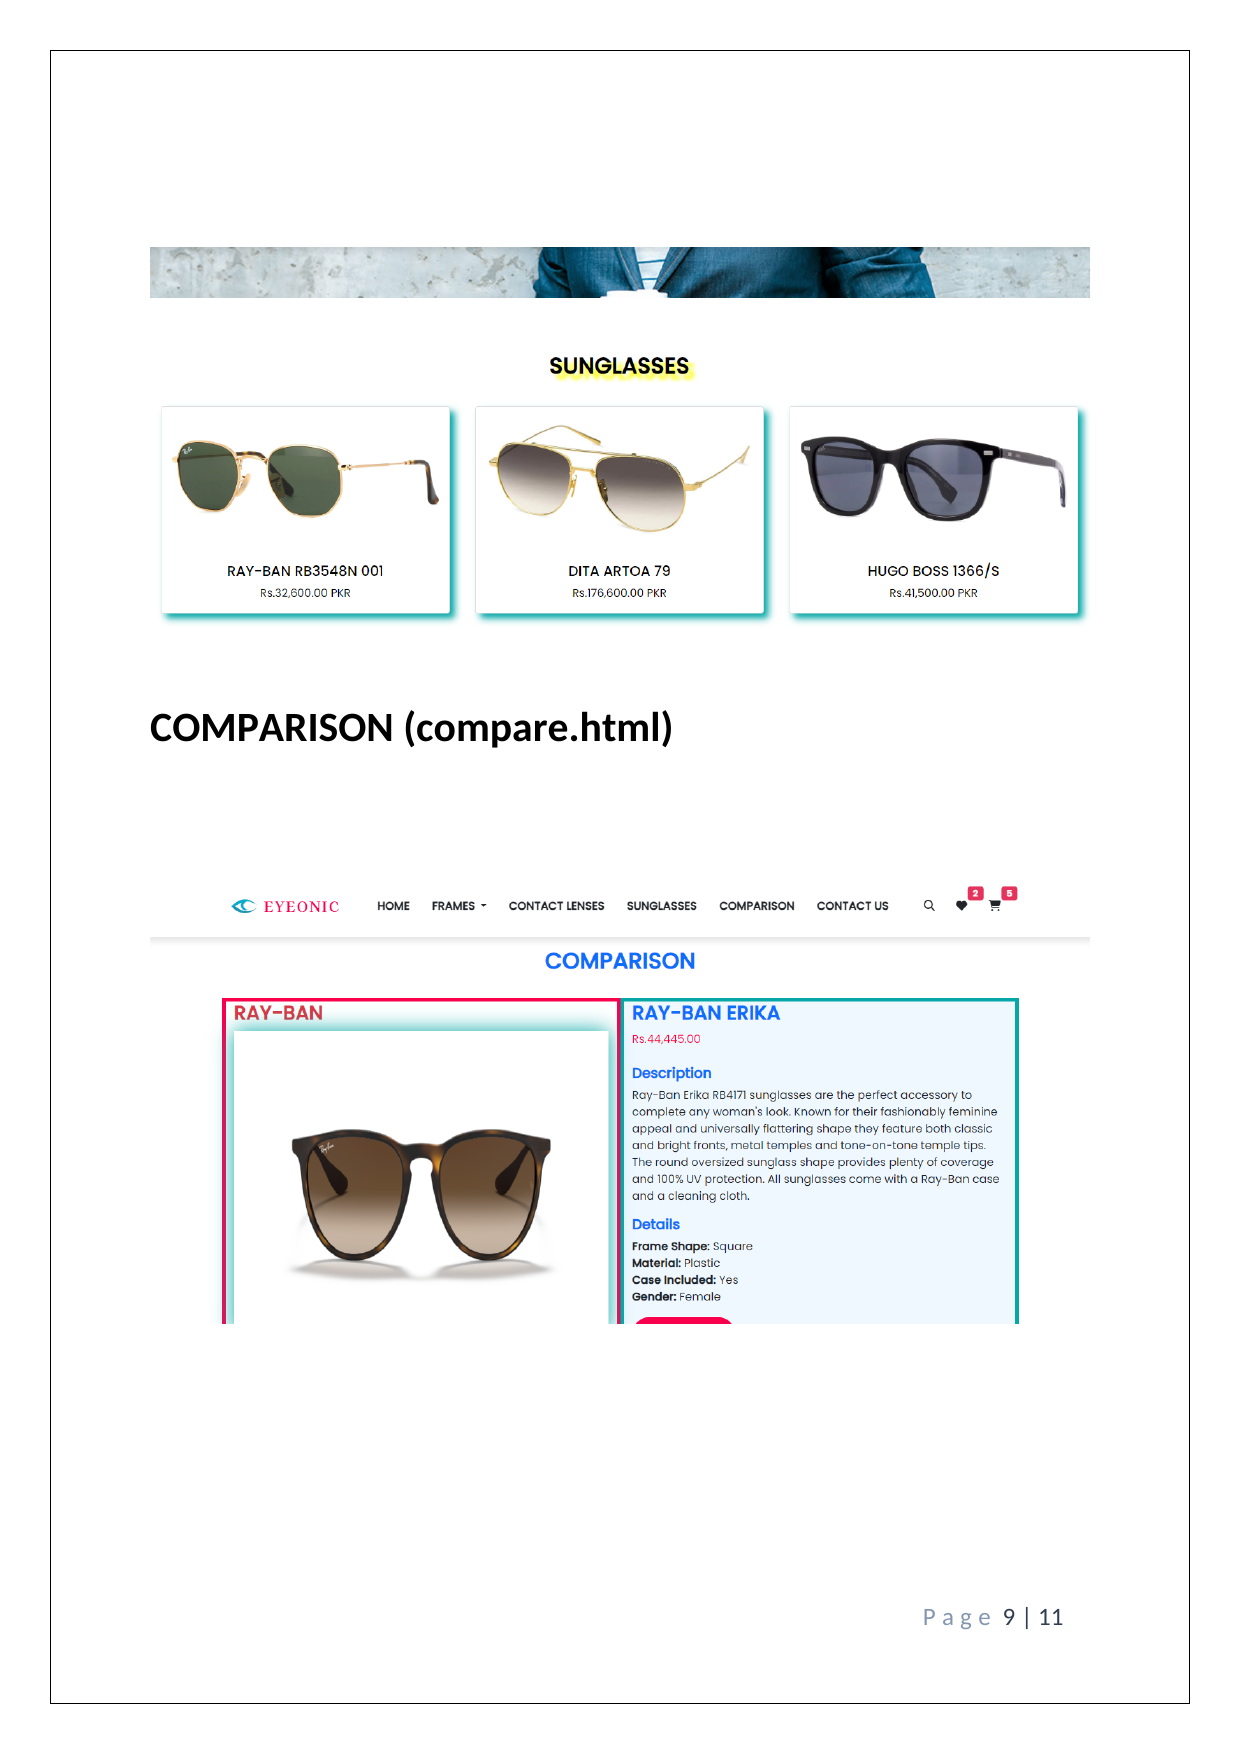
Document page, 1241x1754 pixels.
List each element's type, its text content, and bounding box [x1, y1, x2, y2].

picture [888, 247, 899, 252]
picture [549, 263, 561, 271]
picture [774, 288, 805, 294]
picture [839, 247, 884, 259]
picture [560, 285, 571, 293]
picture [150, 875, 1091, 1324]
picture [558, 269, 567, 282]
picture [150, 247, 1091, 635]
text COMPARISON (compare.html) [150, 701, 1090, 752]
